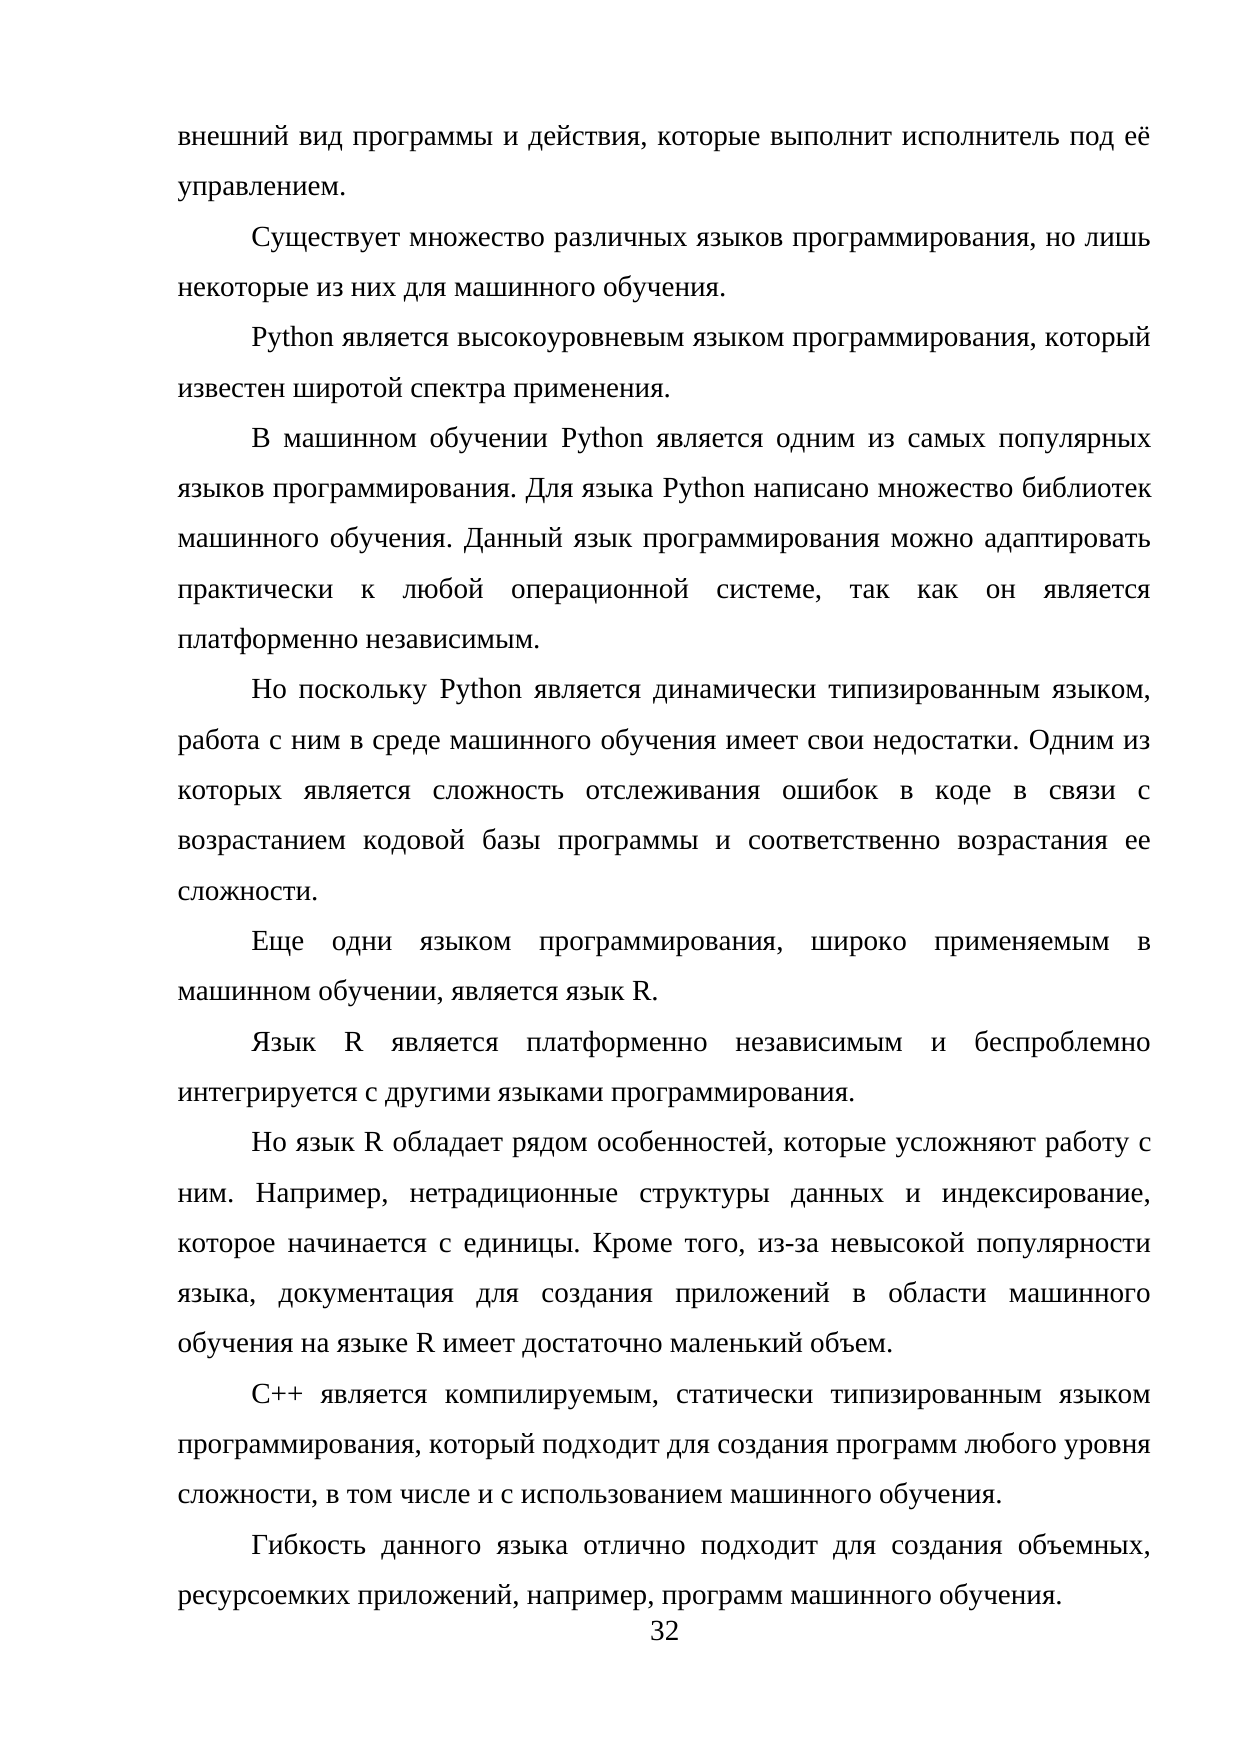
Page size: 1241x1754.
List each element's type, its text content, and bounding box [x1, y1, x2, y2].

text С++ является компилируемым, статически типизированным языком программирования, который подходит для создания программ любого уровня сложности, в том числе и с использованием машинного обучения. [177, 1376, 1152, 1510]
text Но поскольку Python является динамически типизированным языком, работа с ним в среде машинного обучения имеет свои недостатки. Одним из которых является сложность отслеживания ошибок в коде в связи с возрастанием кодовой базы программы и соответственно возрастания ее сложности. [177, 672, 1152, 906]
text Существует множество различных языков программирования, но лишь некоторые из них для машинного обучения. [177, 219, 1152, 303]
text В машинном обучении Python является одним из самых популярных языков программирования. Для языка Python написано множество библиотек машинного обучения. Данный язык программирования можно адаптировать практически к любой операционной системе, так как он является платформенно независимым. [177, 420, 1152, 655]
text Python является высокоуровневым языком программирования, который известен широтой спектра применения. [177, 319, 1152, 403]
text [177, 118, 1152, 202]
text Язык R является платформенно независимым и беспроблемно интегрируется с другими языками программирования. [177, 1024, 1152, 1108]
text Гибкость данного языка отлично подходит для создания объемных, ресурсоемких приложений, например, программ машинного обучения. [177, 1527, 1152, 1611]
text Но язык R обладает рядом особенностей, которые усложняют работу с ним. Например, нетрадиционные структуры данных и индексирование, которое начинается с единицы. Кроме того, из-за невысокой популярности языка, документация для создания приложений в области машинного обучения на языке R имеет достаточно маленький объем. [177, 1124, 1152, 1359]
text Еще одни языком программирования, широко применяемым в машинном обучении, является язык R. [177, 923, 1152, 1007]
